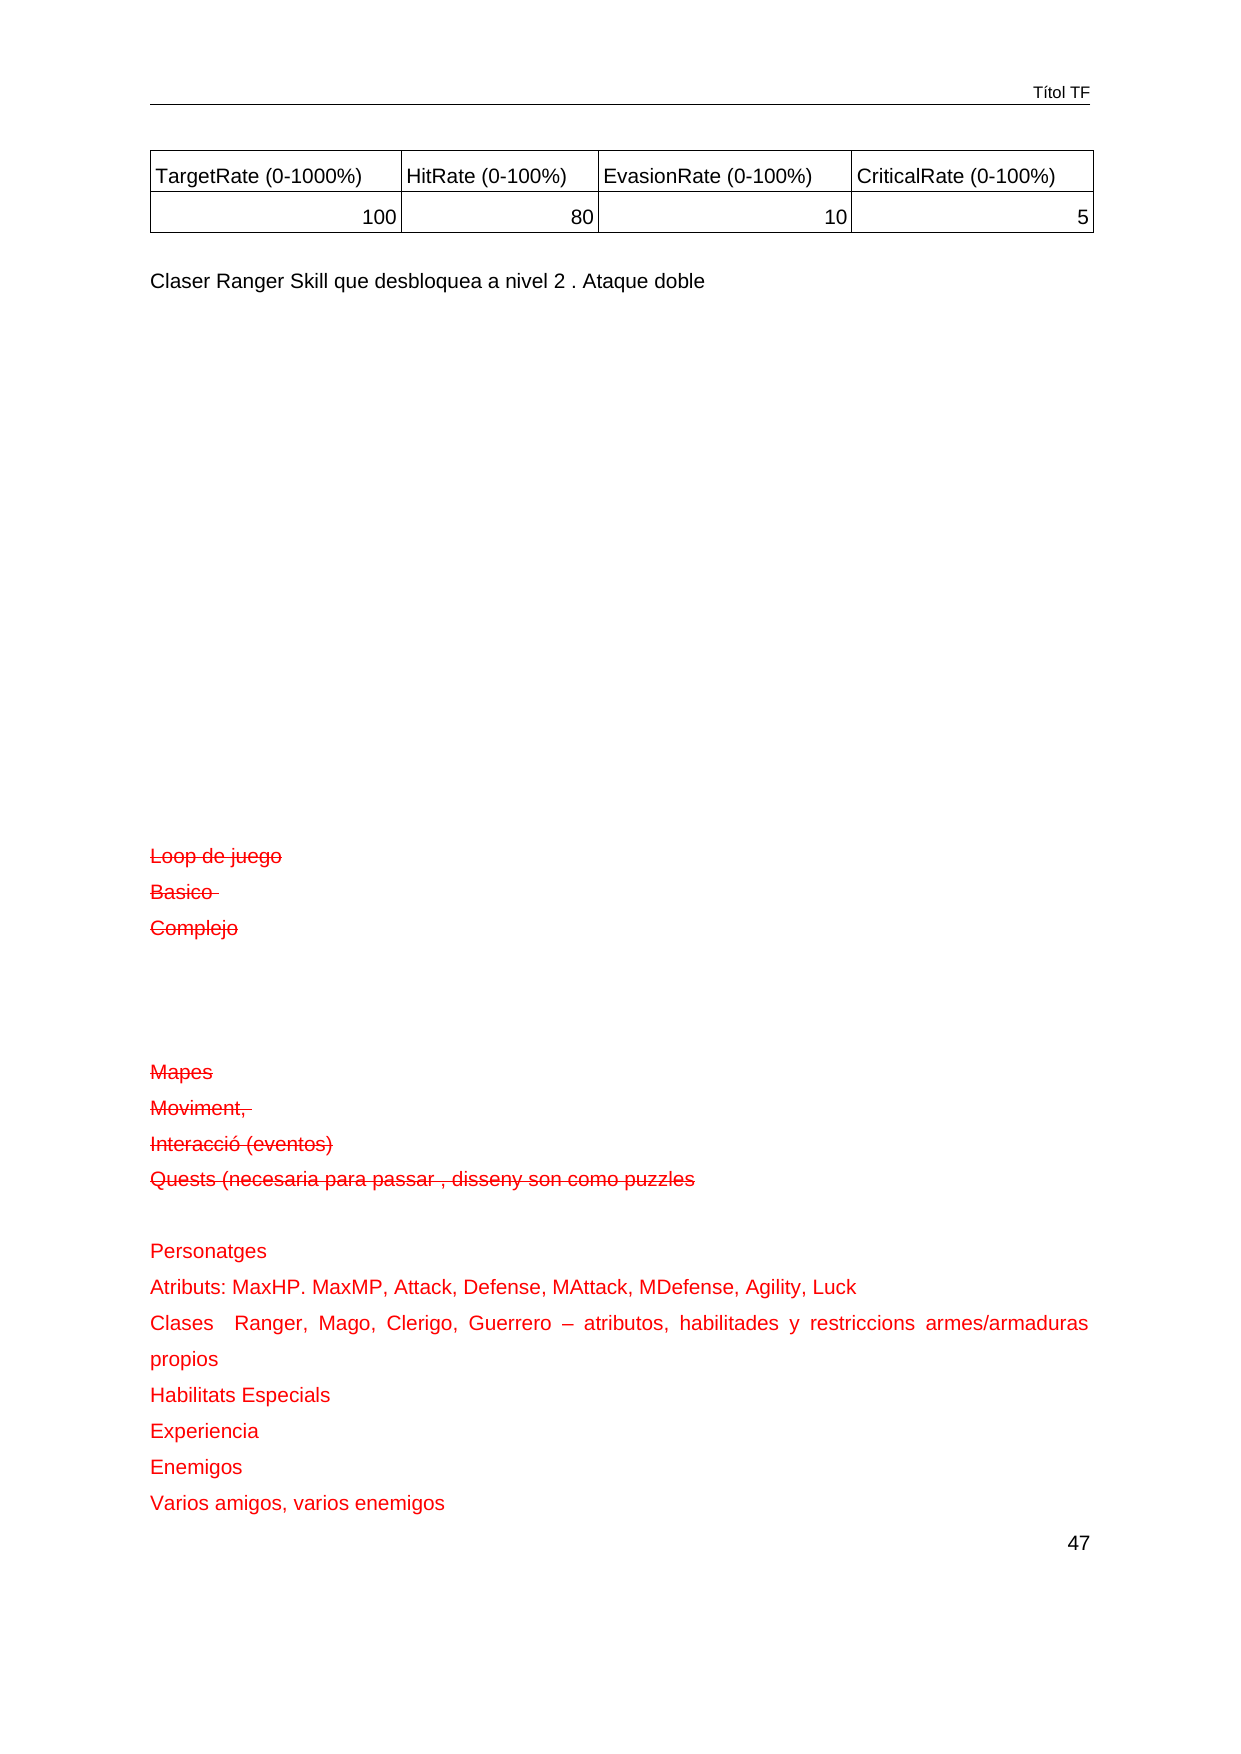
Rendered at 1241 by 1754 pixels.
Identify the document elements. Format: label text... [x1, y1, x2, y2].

text Claser Ranger Skill que desbloquea a nivel 2 . Ataque doble [150, 269, 1090, 293]
text Mapes [150, 1059, 1090, 1083]
text Complejo [150, 916, 1090, 940]
table_cell 100 [151, 192, 401, 232]
text Moviment, [150, 1095, 1090, 1119]
text Atributs: MaxHP. MaxMP, Attack, Defense, MAttack, MDefense, Agility, Luck [150, 1275, 1090, 1299]
text Experiencia [150, 1419, 1090, 1443]
text Personatges [150, 1239, 1090, 1263]
text Varios amigos, varios enemigos [150, 1491, 1090, 1515]
table_cell 10 [599, 192, 851, 232]
text Clases Ranger, Mago, Clerigo, Guerrero – atributos, habilitades y restriccions armes/armaduras propios [150, 1311, 1090, 1371]
text Enemigos [150, 1455, 1090, 1479]
text Interacció (eventos) [150, 1131, 1090, 1155]
text Habilitats Especials [150, 1383, 1090, 1407]
table_header HitRate (0-100%) [402, 151, 598, 191]
table_header EvasionRate (0-100%) [599, 151, 851, 191]
table_header TargetRate (0-1000%) [151, 151, 401, 191]
text Basico [150, 880, 1090, 904]
text Quests (necesaria para passar , disseny son como puzzles [150, 1167, 1090, 1191]
text Loop de juego [150, 844, 1090, 868]
table_cell 5 [852, 192, 1093, 232]
table_header CriticalRate (0-100%) [852, 151, 1093, 191]
table_cell 80 [402, 192, 598, 232]
